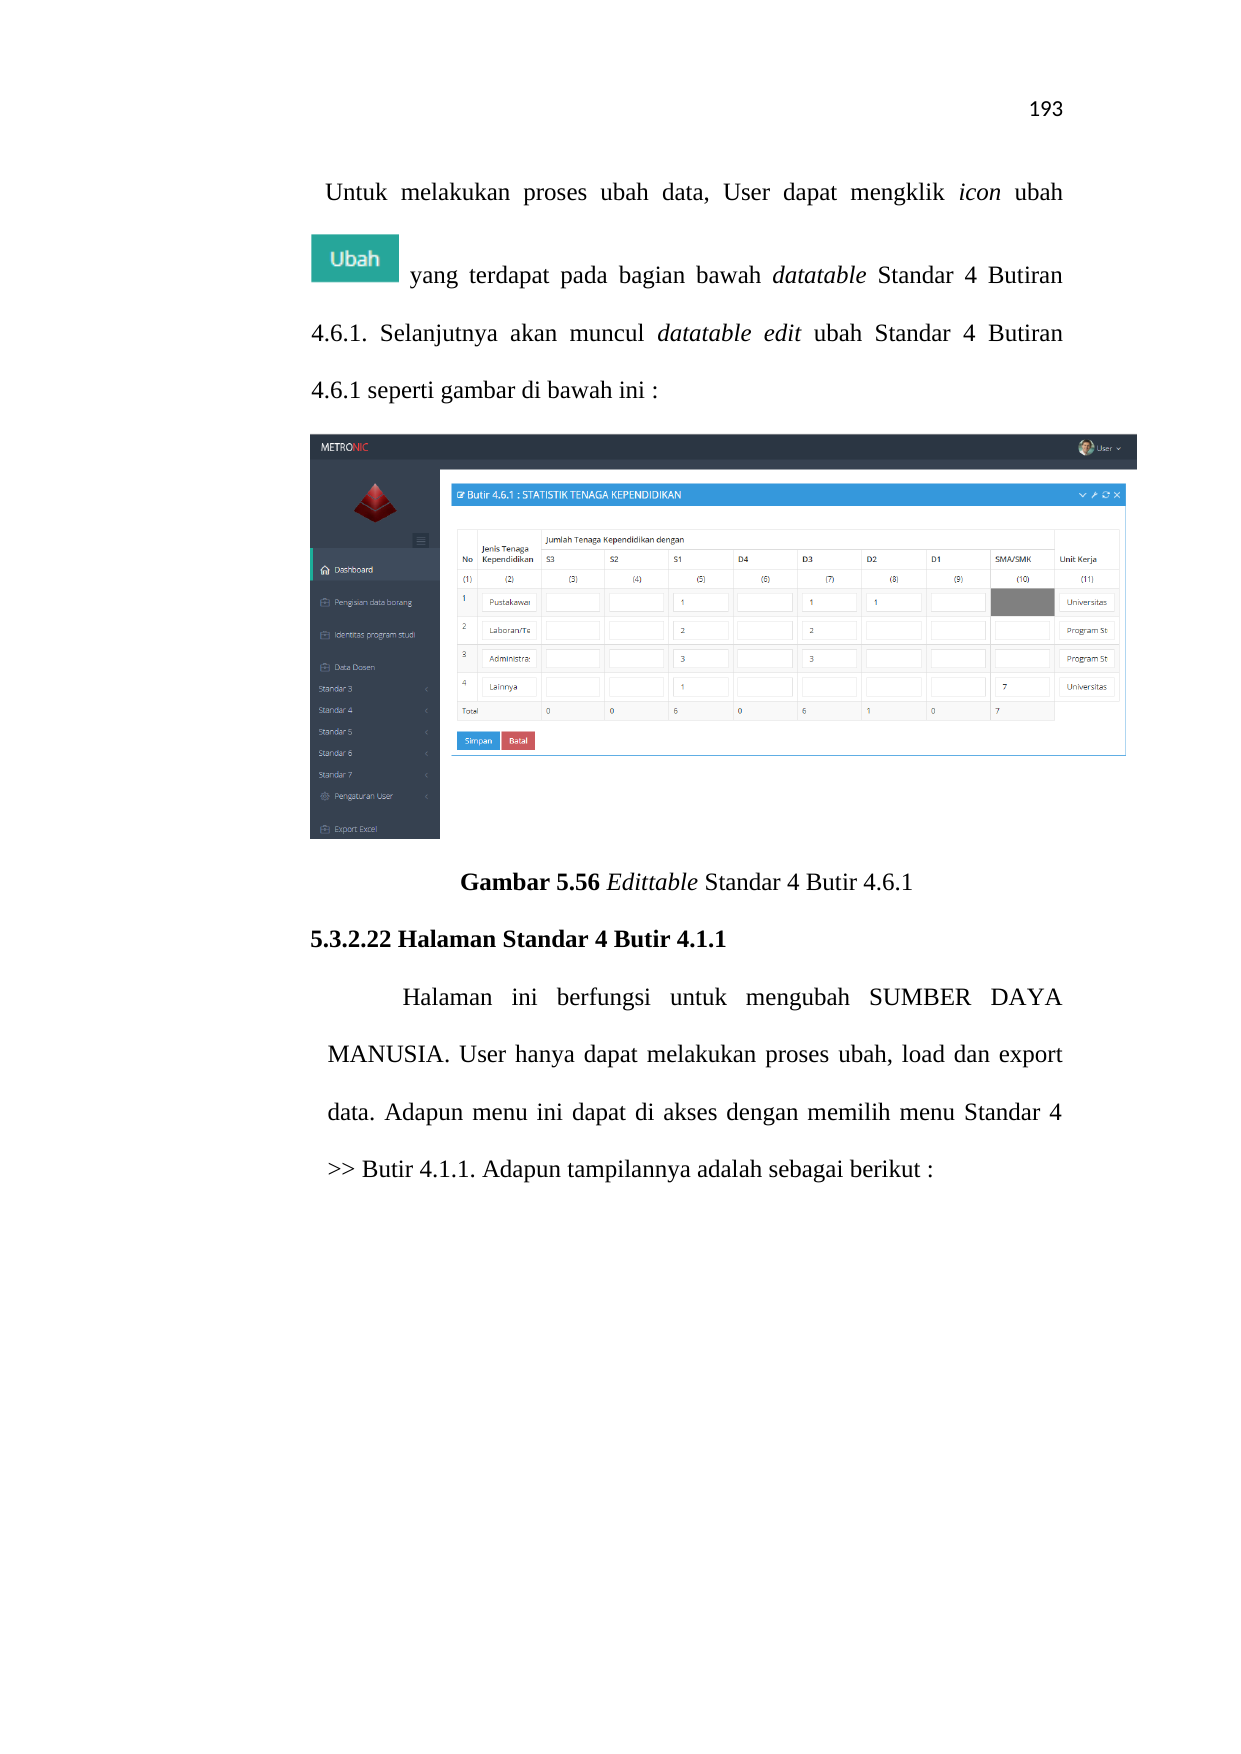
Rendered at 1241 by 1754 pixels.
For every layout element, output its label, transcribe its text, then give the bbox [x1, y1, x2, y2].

text Untuk melakukan proses ubah data, User dapat mengklik icon ubah yang terdapat pada bagian bawah datatable Standar 4 Butiran 4.6.1. Selanjutnya akan muncul datatable edit ubah Standar 4 Butiran 4.6.1 seperti gambar di bawah ini : [311, 177, 1063, 404]
text Gambar 5.56 Edittable Standar 4 Butir 4.6.1 [236, 867, 1063, 896]
text Halaman ini berfungsi untuk mengubah SUMBER DAYA MANUSIA. User hanya dapat melakukan proses ubah, load dan export data. Adapun menu ini dapat di akses dengan memilih menu Standar 4 >> Butir 4.1.1. Adapun tampilannya adalah sebagai berikut : [327, 982, 1063, 1183]
picture [311, 233, 399, 284]
text 5.3.2.22 Halaman Standar 4 Butir 4.1.1 [236, 924, 1063, 953]
picture [310, 433, 1137, 839]
